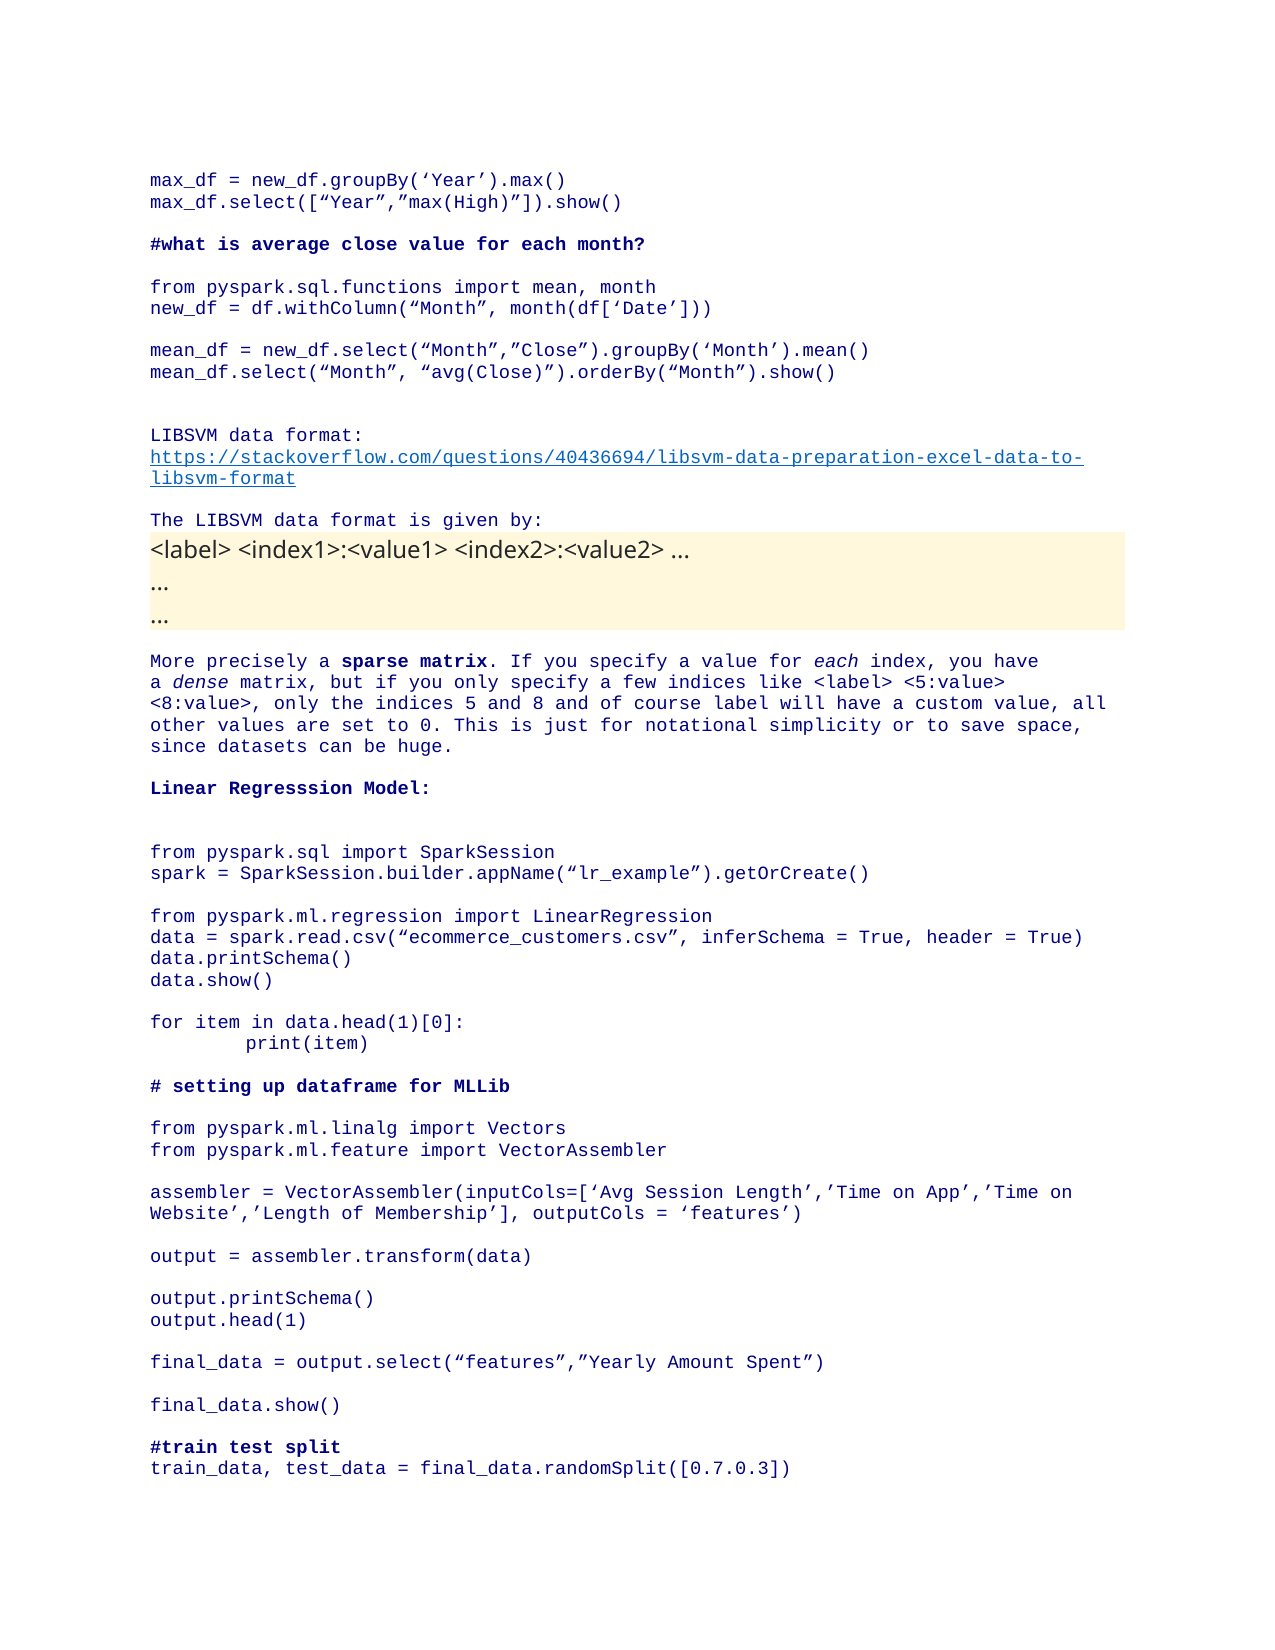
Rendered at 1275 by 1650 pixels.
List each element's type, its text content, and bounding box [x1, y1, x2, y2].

text #train test split [150, 1438, 1125, 1459]
text spark = SparkSession.builder.appName(“lr_example”).getOrCreate() [150, 864, 1125, 885]
text new_df = df.withColumn(“Month”, month(df[‘Date’])) [150, 299, 1125, 320]
text Linear Regresssion Model: [150, 779, 1125, 800]
text data.show() [150, 970, 1125, 992]
text The LIBSVM data format is given by: [150, 511, 1125, 532]
text LIBSVM data format: [150, 426, 1125, 447]
text max_df.select([“Year”,”max(High)”]).show() [150, 192, 1125, 214]
text output = assembler.transform(data) [150, 1247, 1125, 1268]
text from pyspark.ml.regression import LinearRegression [150, 907, 1125, 928]
text print(item) [150, 1034, 1125, 1055]
text <label> <index1>:<value1> <index2>:<value2> ... ... ... [150, 532, 1125, 630]
text output.head(1) [150, 1310, 1125, 1332]
text data = spark.read.csv(“ecommerce_customers.csv”, inferSchema = True, header = True) [150, 928, 1125, 949]
text from pyspark.sql.functions import mean, month [150, 277, 1125, 299]
text for item in data.head(1)[0]: [150, 1013, 1125, 1034]
text from pyspark.ml.linalg import Vectors [150, 1119, 1125, 1140]
text final_data = output.select(“features”,”Yearly Amount Spent”) [150, 1353, 1125, 1374]
text mean_df.select(“Month”, “avg(Close)”).orderBy(“Month”).show() [150, 362, 1125, 384]
text from pyspark.sql import SparkSession [150, 843, 1125, 864]
text output.printSchema() [150, 1289, 1125, 1310]
text # setting up dataframe for MLLib [150, 1077, 1125, 1098]
text max_df = new_df.groupBy(‘Year’).max() [150, 171, 1125, 192]
text from pyspark.ml.feature import VectorAssembler [150, 1140, 1125, 1162]
text More precisely a sparse matrix. If you specify a value for each index, you have a dense matrix, but if you only specify a few indices like <label> <5:value> <8:value>, only the indices 5 and 8 and of course label will have a custom value, all other values are set to 0. This is just for notational simplicity or to save space, since datasets can be huge. [150, 652, 1125, 758]
text #what is average close value for each month? [150, 235, 1125, 256]
text data.printSchema() [150, 949, 1125, 970]
text https://stackoverflow.com/questions/40436694/libsvm-data-preparation-excel-data-to-libsvm-format [150, 447, 1125, 490]
text mean_df = new_df.select(“Month”,”Close”).groupBy(‘Month’).mean() [150, 341, 1125, 362]
text assembler = VectorAssembler(inputCols=[‘Avg Session Length’,’Time on App’,’Time on Website’,’Length of Membership’], outputCols = ‘features’) [150, 1183, 1125, 1225]
text train_data, test_data = final_data.randomSplit([0.7.0.3]) [150, 1459, 1125, 1480]
text final_data.show() [150, 1395, 1125, 1417]
